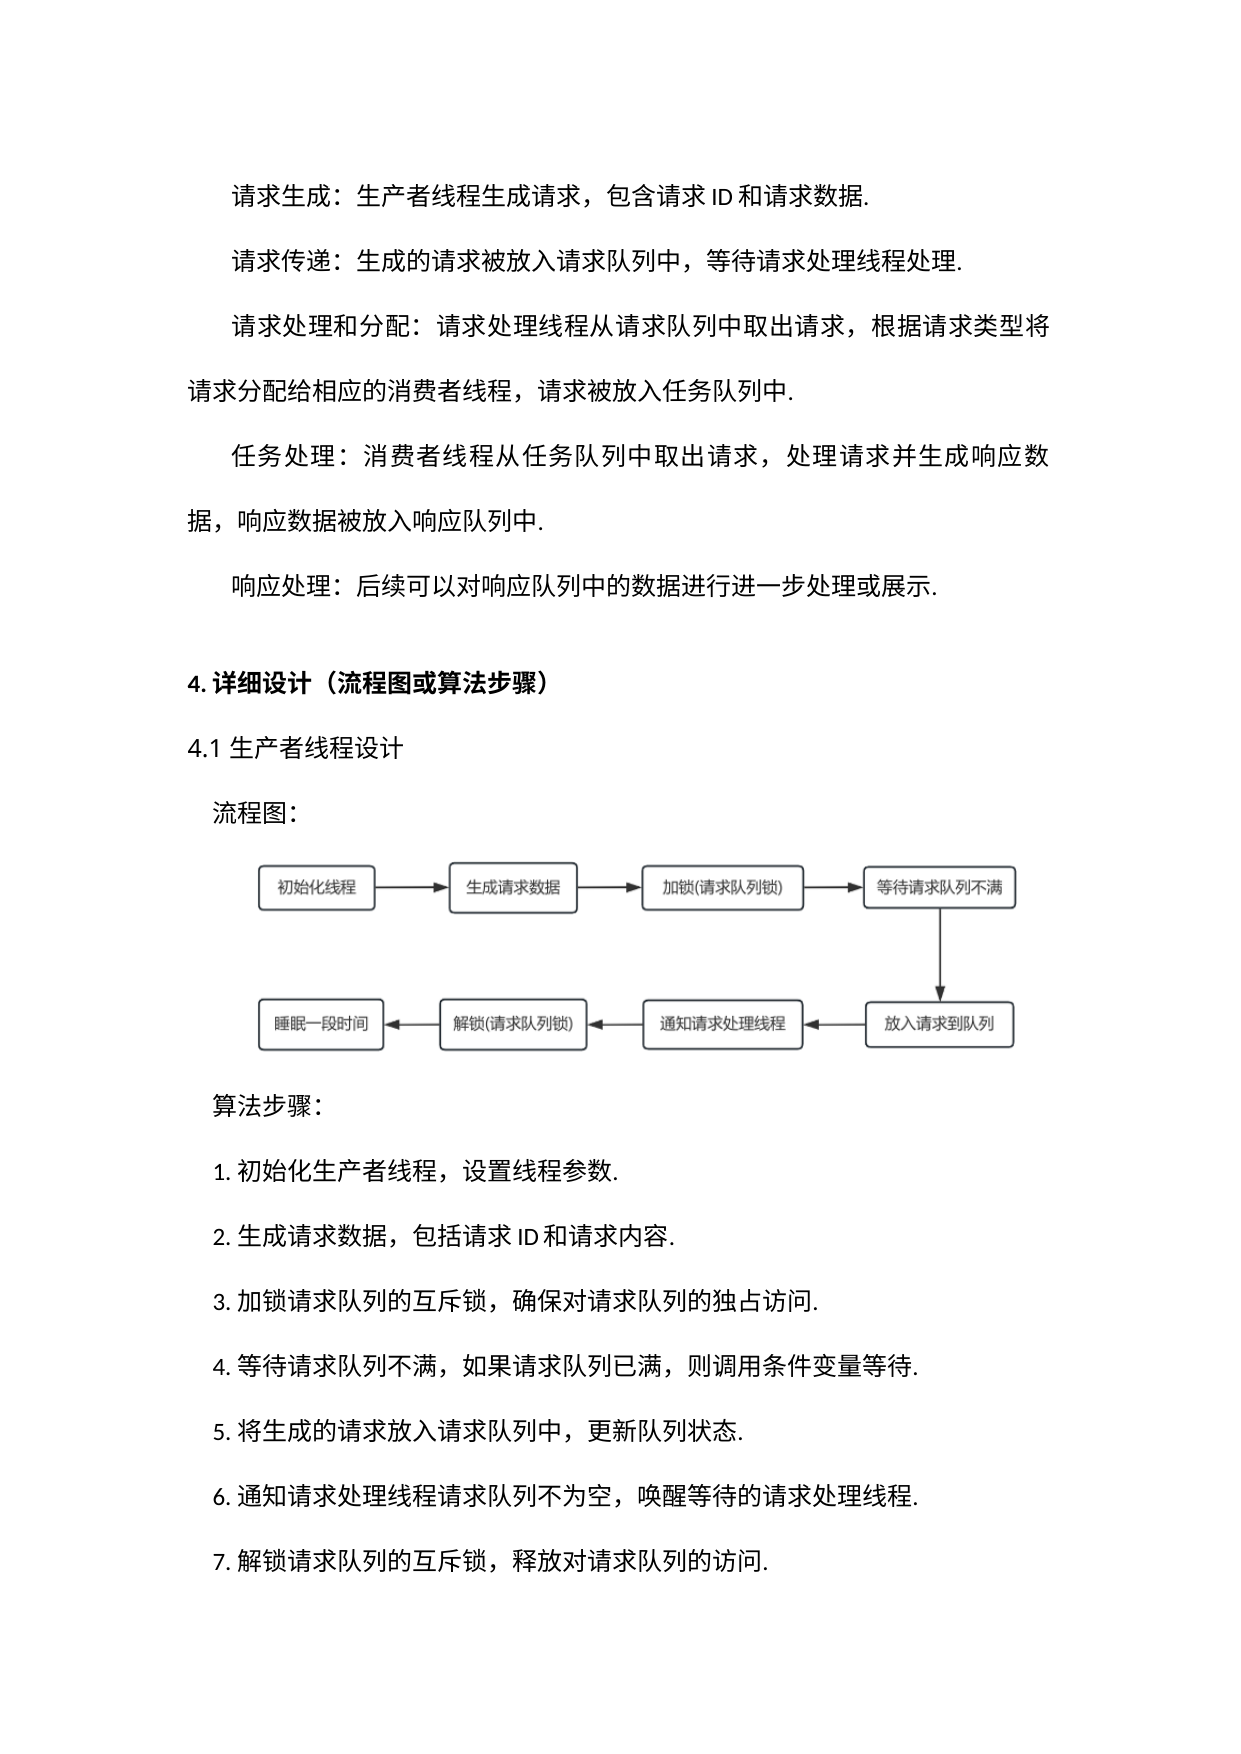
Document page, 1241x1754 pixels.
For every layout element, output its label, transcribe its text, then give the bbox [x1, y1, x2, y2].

list 请求传递：生成的请求被放入请求队列中，等待请求处理线程处理. [187, 227, 1053, 292]
list 加锁请求队列的互斥锁，确保对请求队列的独占访问. [212, 1267, 1053, 1332]
list 通知请求处理线程请求队列不为空，唤醒等待的请求处理线程. [212, 1462, 1053, 1527]
list 流程图： [212, 779, 1053, 844]
list 响应处理：后续可以对响应队列中的数据进行进一步处理或展示. [187, 552, 1053, 617]
list 将生成的请求放入请求队列中，更新队列状态. [212, 1397, 1053, 1462]
list 请求处理和分配：请求处理线程从请求队列中取出请求，根据请求类型将请求分配给相应的消费者线程，请求被放入任务队列中. [187, 292, 1053, 422]
list 解锁请求队列的互斥锁，释放对请求队列的访问. [212, 1527, 1053, 1592]
picture [212, 844, 1036, 1072]
list 请求生成：生产者线程生成请求，包含请求ID和请求数据. [187, 162, 1053, 227]
list 任务处理：消费者线程从任务队列中取出请求，处理请求并生成响应数据，响应数据被放入响应队列中. [187, 422, 1053, 552]
list 生成请求数据，包括请求ID和请求内容. [212, 1202, 1053, 1267]
list 详细设计（流程图或算法步骤） [187, 649, 1053, 714]
list 等待请求队列不满，如果请求队列已满，则调用条件变量等待. [212, 1332, 1053, 1397]
list 初始化生产者线程，设置线程参数. [212, 1137, 1053, 1202]
list 算法步骤： [212, 1072, 1053, 1137]
list 生产者线程设计 [187, 714, 1053, 779]
